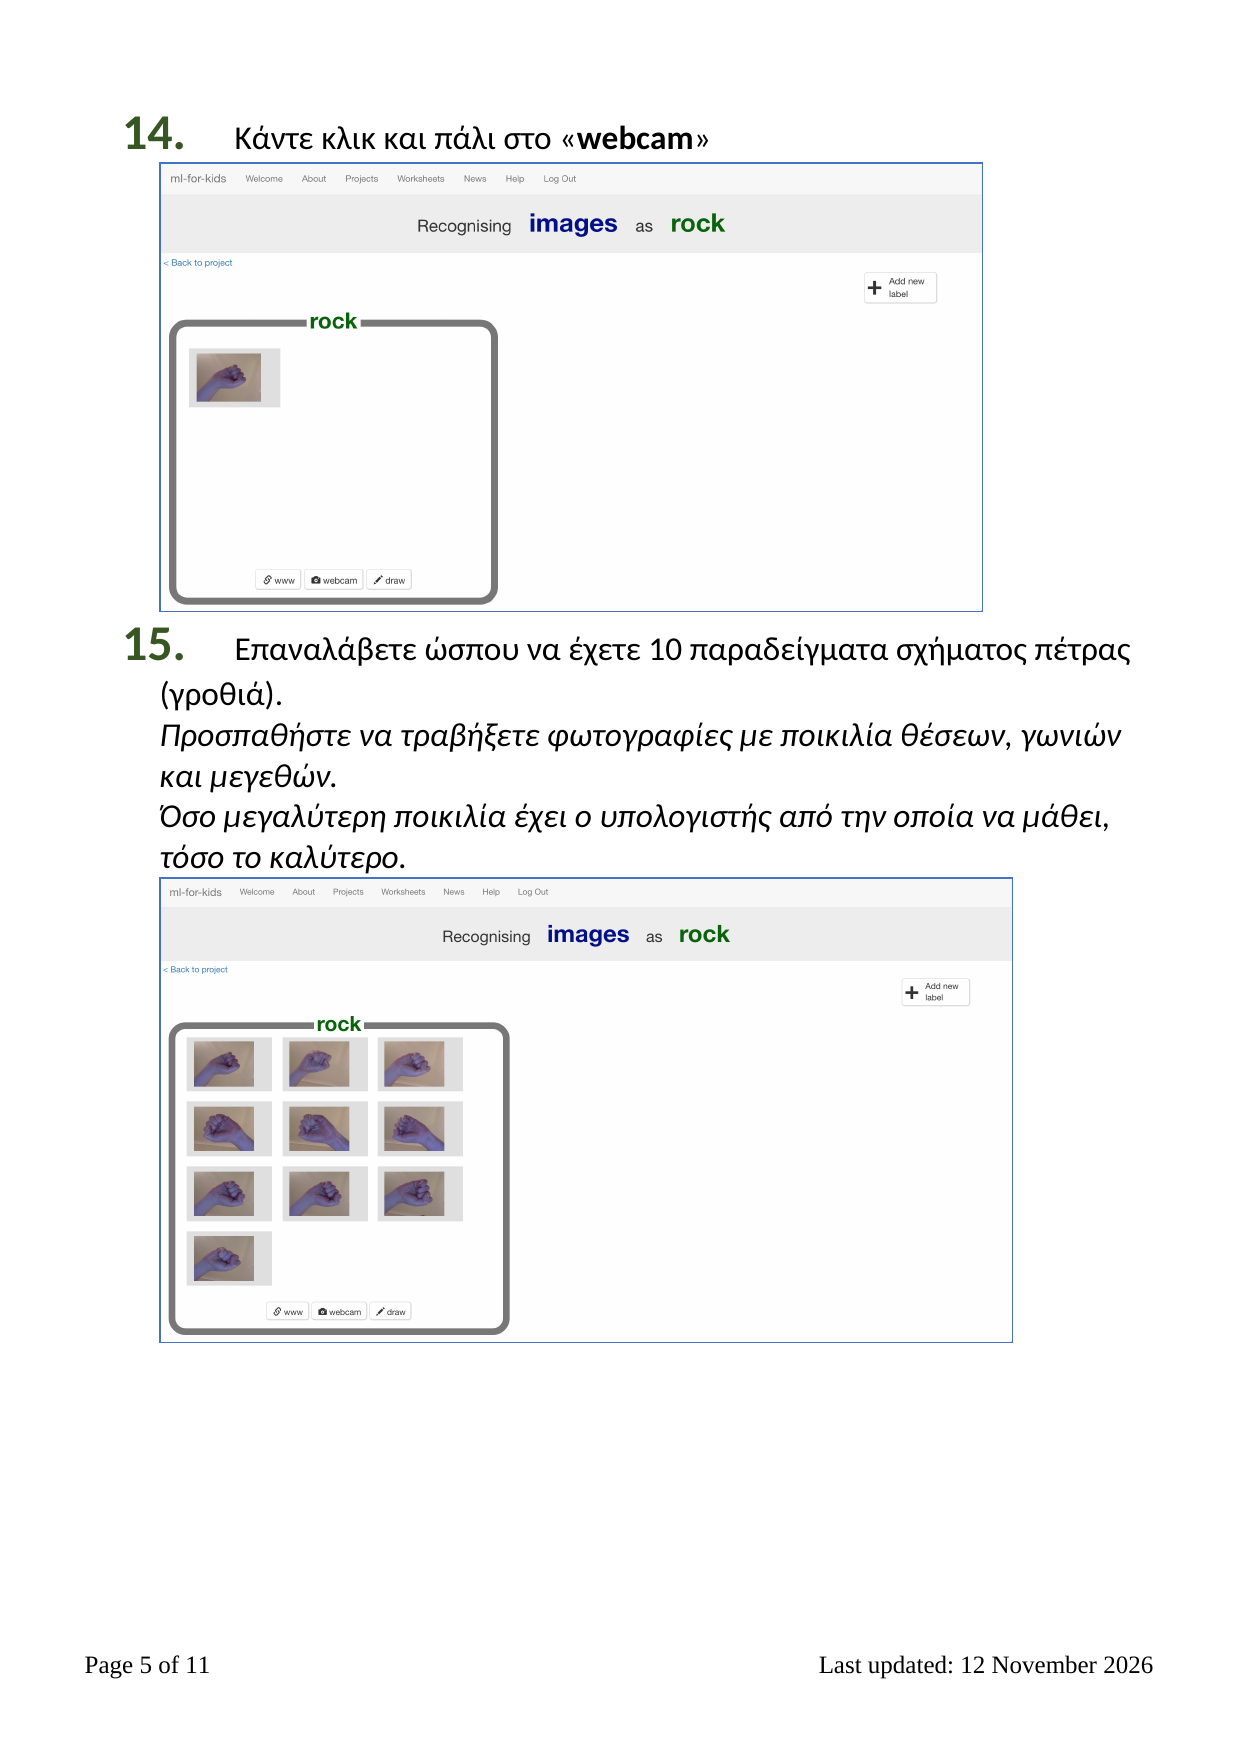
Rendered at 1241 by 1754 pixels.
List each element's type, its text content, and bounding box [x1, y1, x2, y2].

picture [161, 164, 982, 611]
picture [161, 879, 1012, 1342]
